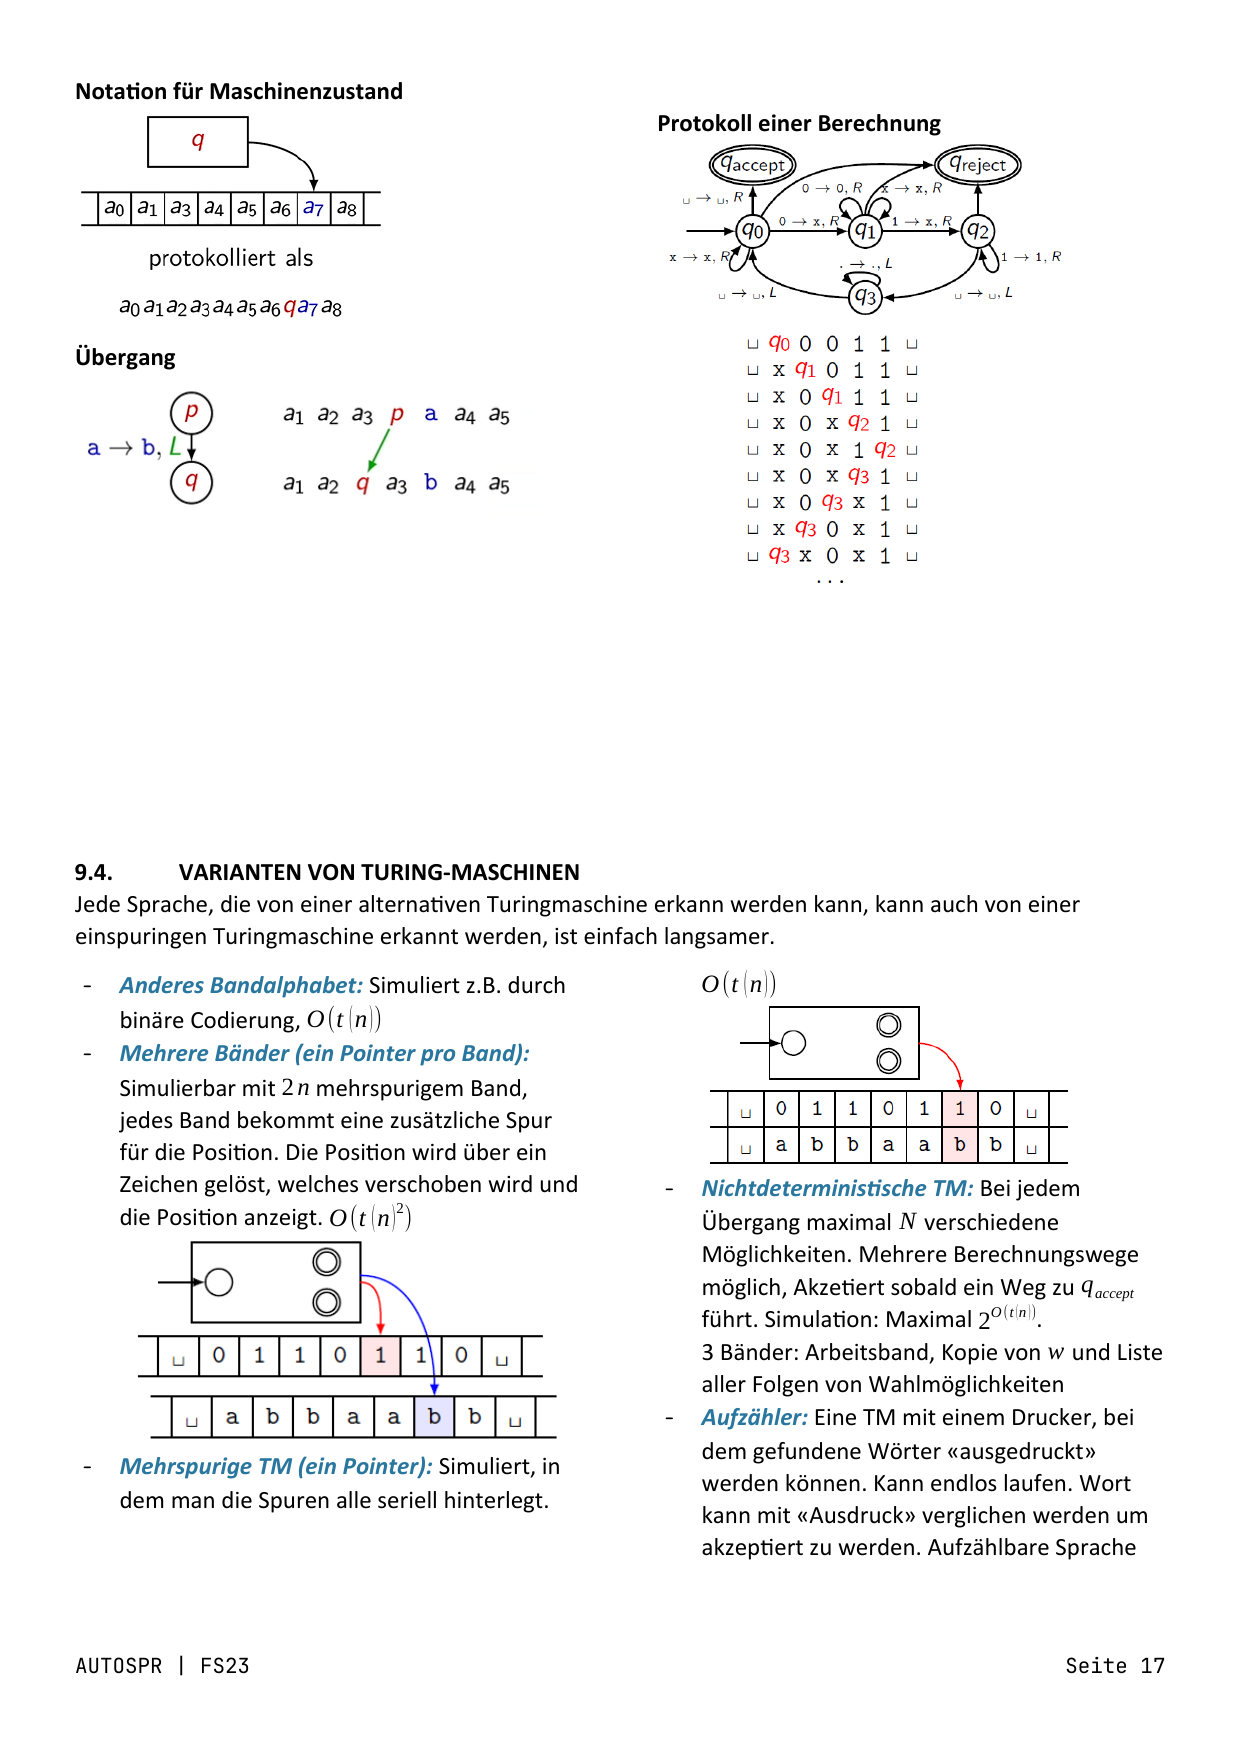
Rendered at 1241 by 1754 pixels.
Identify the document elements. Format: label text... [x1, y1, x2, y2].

picture [657, 138, 1068, 595]
picture [119, 1235, 564, 1448]
text Aufzähler: Eine TM mit einem Drucker, bei dem gefundene Wörter «ausgedruckt» werden können. Kann endlos laufen. Wort kann mit «Ausdruck» verglichen werden um akzeptiert zu werden. Aufzählbare Sprache Turing-Erkennbare Sprache [664, 1400, 1165, 1594]
text Anderes Bandalphabet: Simuliert z.B. durch binäre Codierung, [82, 968, 583, 1035]
picture [75, 107, 387, 323]
picture [75, 373, 537, 517]
text Nichtdeterministische TM: Bei jedem Übergang maximal verschiedene Möglichkeiten. Mehrere Berechnungswege möglich, Akzetiert sobald ein Weg zu führt. Simulation: Maximal . 3 Bänder: Arbeitsband, Kopie von und Liste aller Folgen von Wahlmöglichkeiten [664, 1171, 1165, 1398]
subtitle Varianten von Turing-Maschinen [74, 856, 1165, 886]
picture [701, 1001, 1071, 1170]
text Protokoll einer Berechnung [657, 107, 1165, 137]
text Jede Sprache, die von einer alternativen Turingmaschine erkann werden kann, kann auch von einer einspuringen Turingmaschine erkannt werden, ist einfach langsamer. [75, 888, 1165, 950]
text Übergang [75, 341, 583, 372]
text Notation für Maschinenzustand [75, 75, 583, 106]
text Mehrspurige TM (ein Pointer): Simuliert, in dem man die Spuren alle seriell hinterlegt. [82, 1449, 583, 1515]
